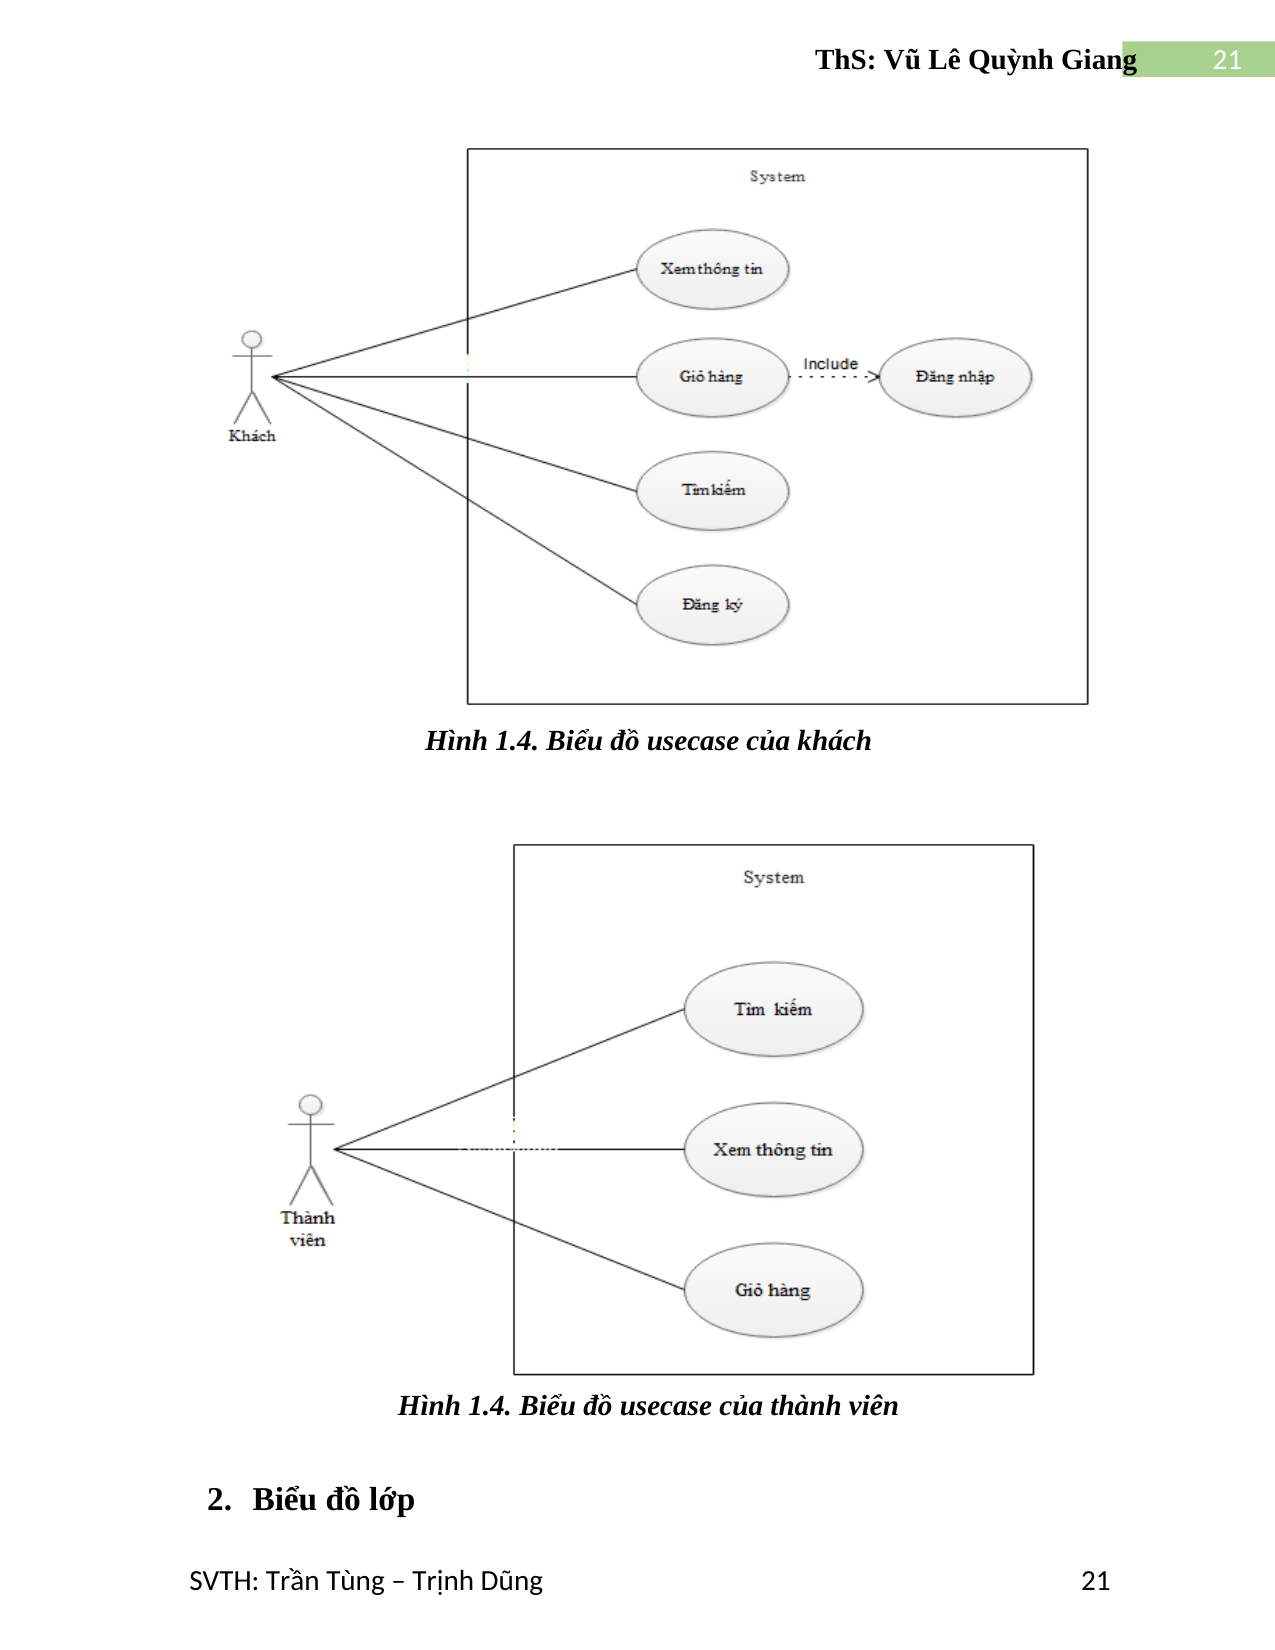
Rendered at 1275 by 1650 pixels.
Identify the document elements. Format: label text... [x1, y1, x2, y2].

list Biểu đồ lớp [207, 1479, 1122, 1517]
text Hình 1.4. Biểu đồ usecase của thành viên [177, 1388, 1122, 1422]
picture [212, 118, 1117, 723]
picture [260, 811, 1069, 1388]
text Hình 1.4. Biểu đồ usecase của khách [177, 723, 1122, 756]
